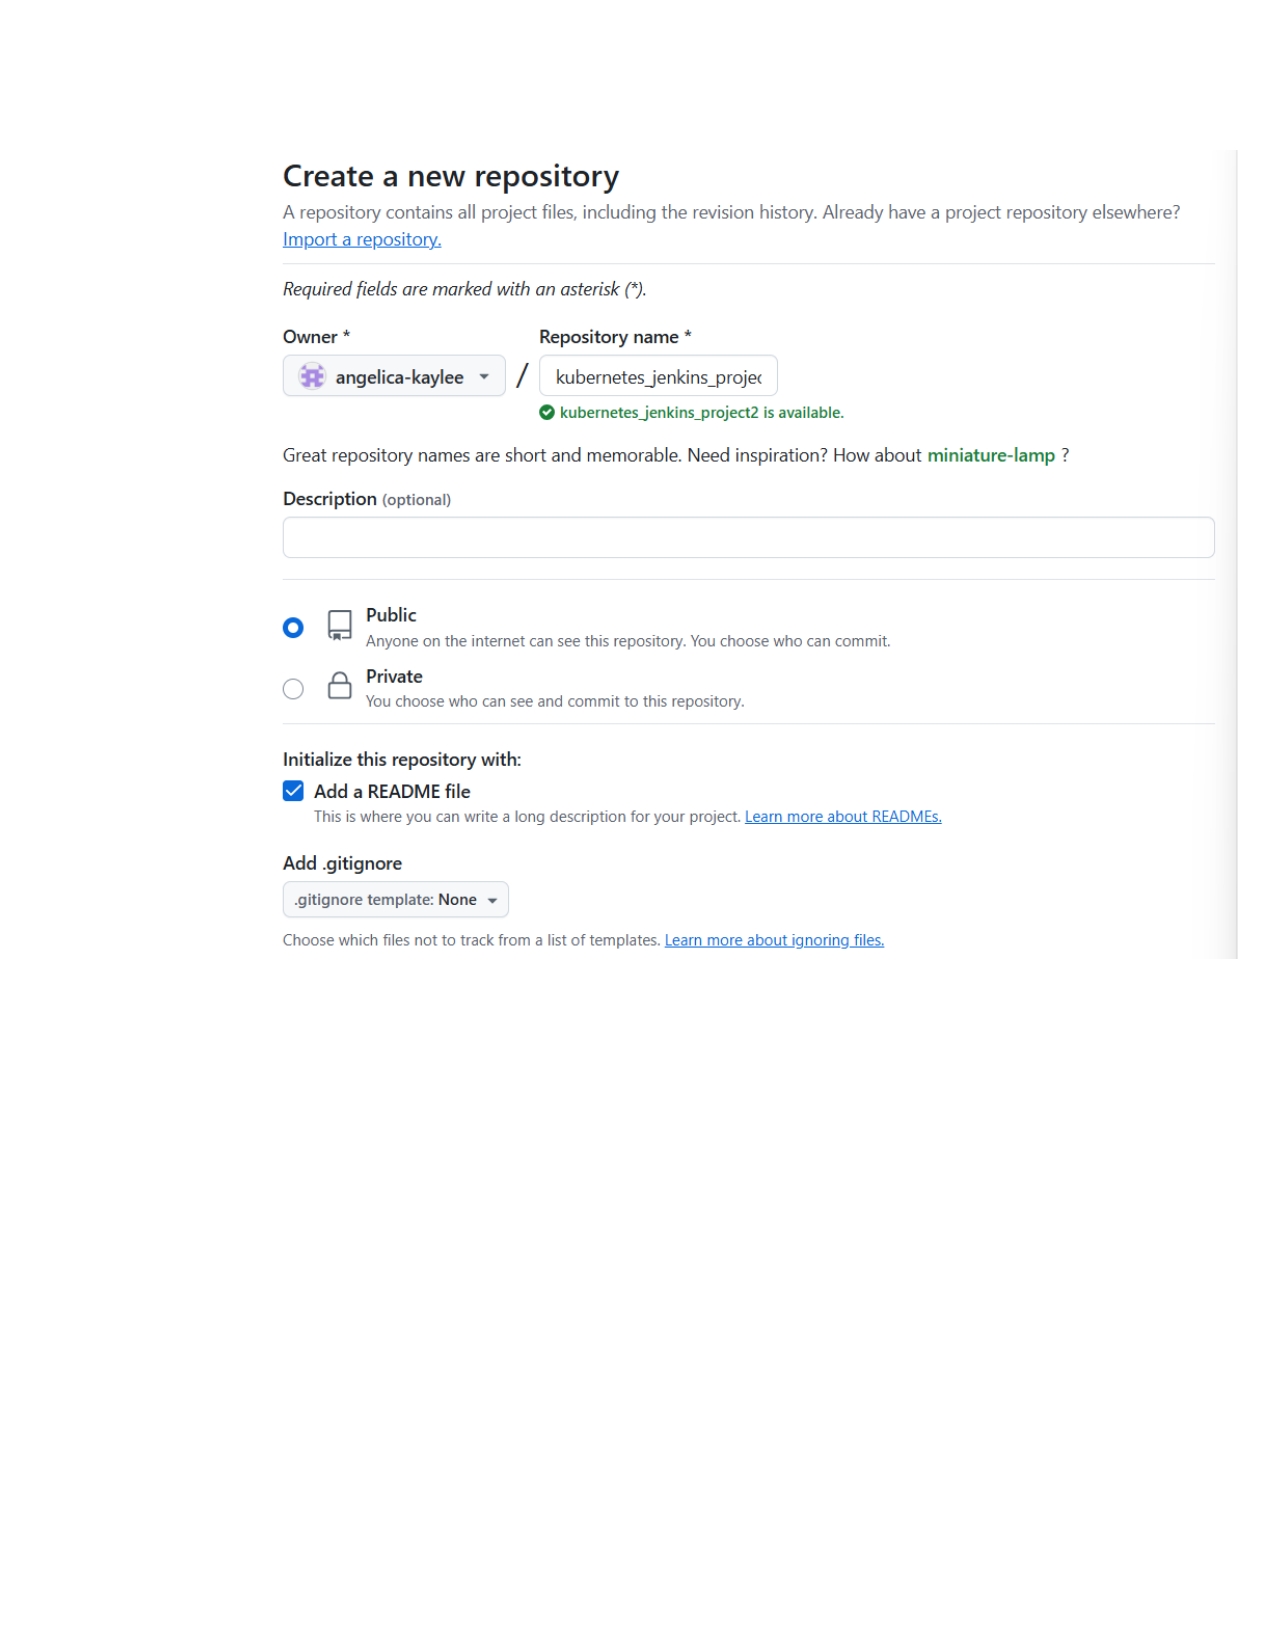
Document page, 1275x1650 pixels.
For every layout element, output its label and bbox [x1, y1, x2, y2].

picture [262, 150, 1238, 959]
